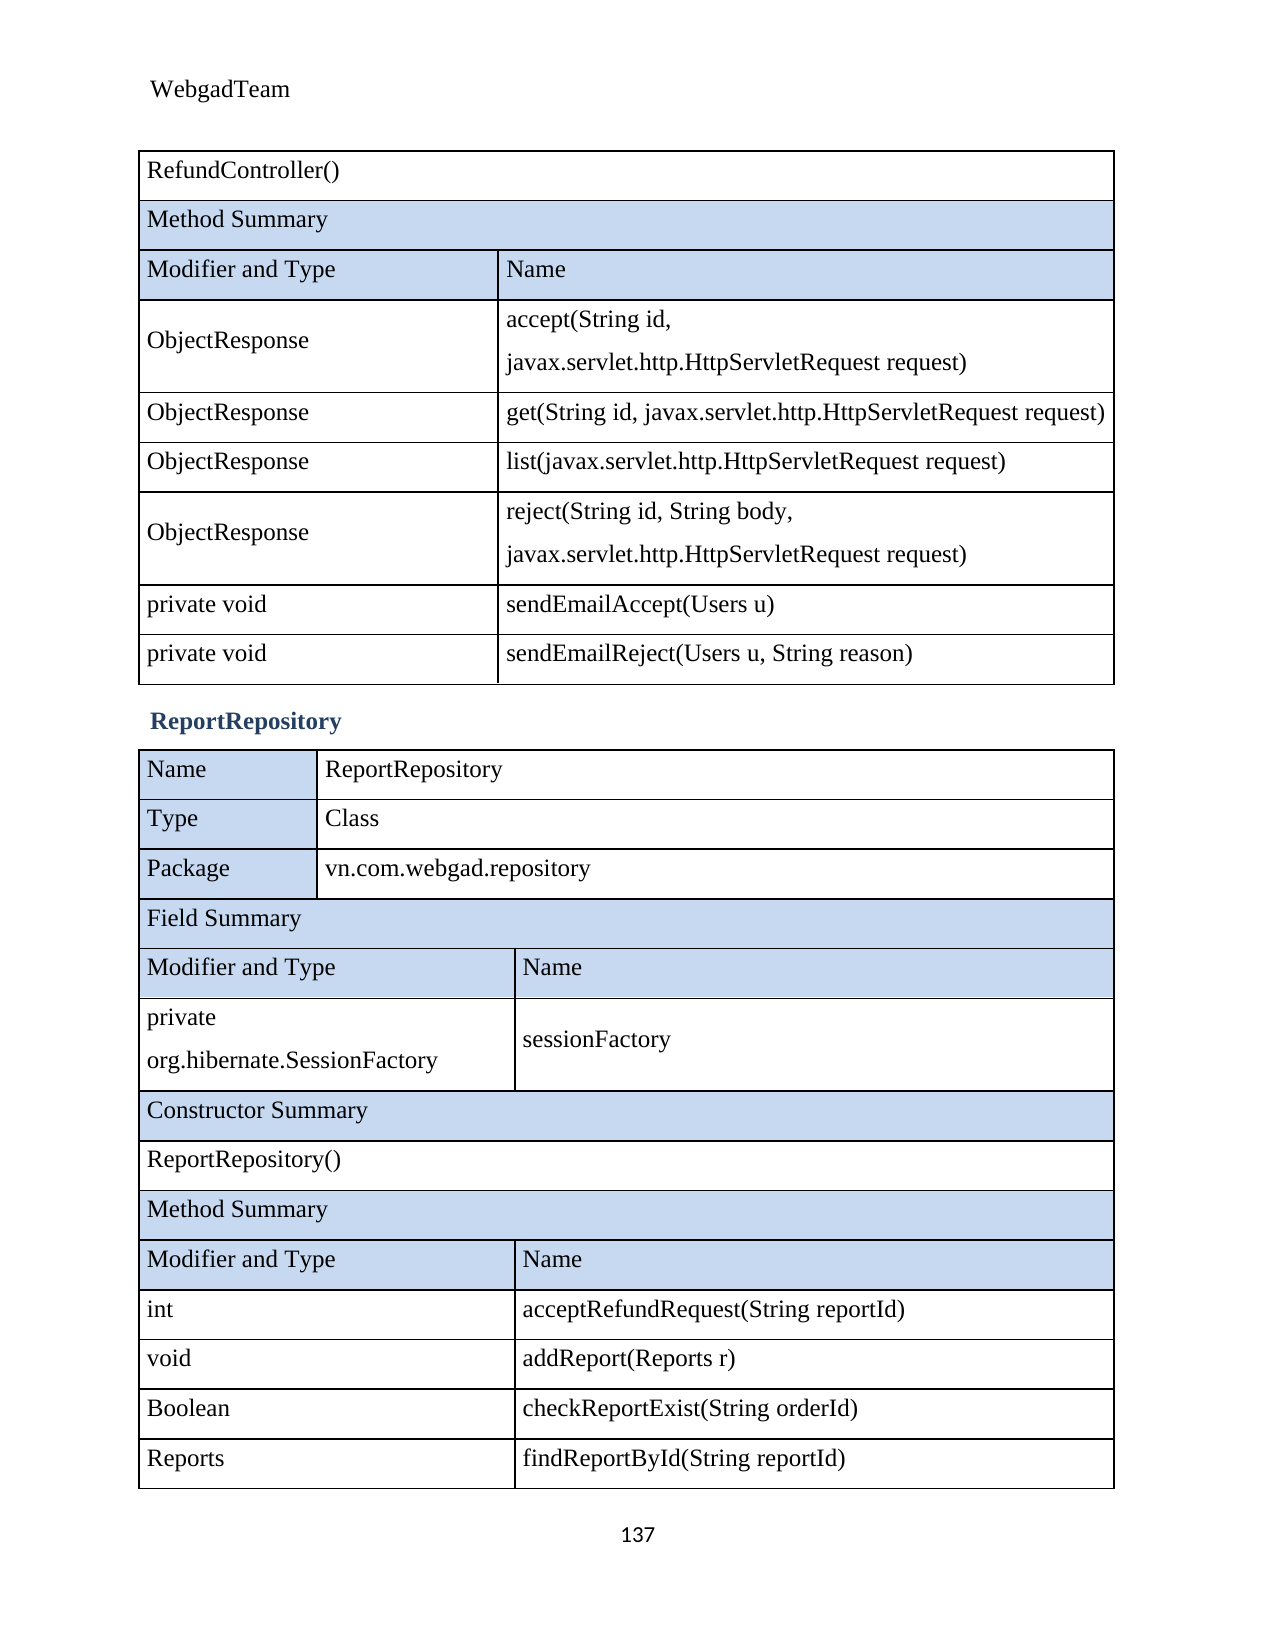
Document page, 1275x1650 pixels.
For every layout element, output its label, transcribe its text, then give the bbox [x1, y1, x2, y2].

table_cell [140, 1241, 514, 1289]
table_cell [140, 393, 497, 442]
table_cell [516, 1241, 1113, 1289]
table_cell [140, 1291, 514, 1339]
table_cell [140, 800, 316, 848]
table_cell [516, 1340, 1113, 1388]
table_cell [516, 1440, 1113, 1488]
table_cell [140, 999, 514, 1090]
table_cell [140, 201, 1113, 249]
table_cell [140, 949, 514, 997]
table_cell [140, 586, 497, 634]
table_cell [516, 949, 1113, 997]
subtitle ReportRepository [150, 706, 1125, 734]
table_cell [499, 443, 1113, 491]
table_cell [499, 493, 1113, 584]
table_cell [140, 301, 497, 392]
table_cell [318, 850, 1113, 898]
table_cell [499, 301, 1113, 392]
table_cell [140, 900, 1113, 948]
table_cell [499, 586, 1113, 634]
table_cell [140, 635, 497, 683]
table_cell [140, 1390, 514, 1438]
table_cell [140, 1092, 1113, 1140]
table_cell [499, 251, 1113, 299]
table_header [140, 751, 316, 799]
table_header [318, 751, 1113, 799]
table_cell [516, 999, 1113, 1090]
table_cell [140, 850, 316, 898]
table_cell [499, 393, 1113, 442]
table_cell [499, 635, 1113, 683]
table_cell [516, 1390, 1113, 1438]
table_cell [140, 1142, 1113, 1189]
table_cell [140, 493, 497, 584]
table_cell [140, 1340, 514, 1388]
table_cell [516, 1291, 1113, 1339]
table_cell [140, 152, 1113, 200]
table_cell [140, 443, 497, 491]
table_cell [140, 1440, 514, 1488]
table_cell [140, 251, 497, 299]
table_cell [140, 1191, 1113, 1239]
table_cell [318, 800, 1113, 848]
